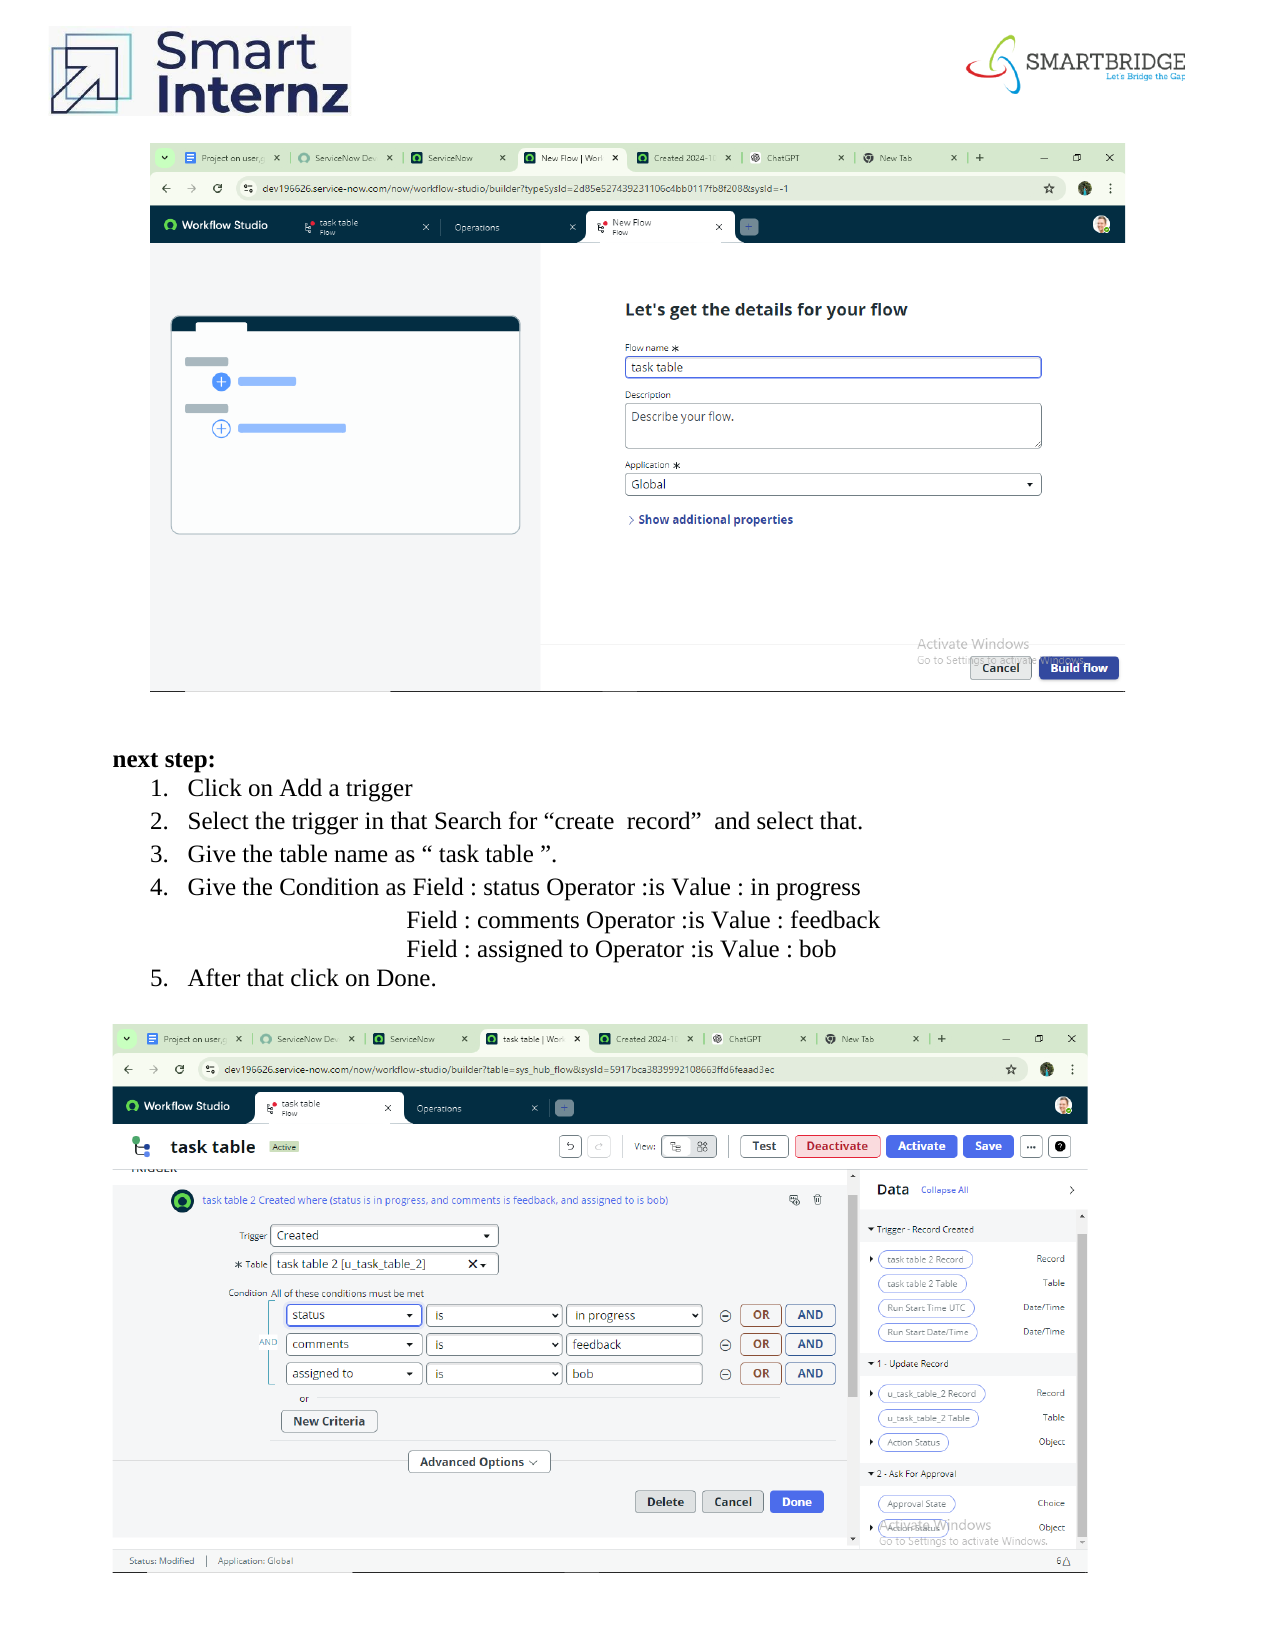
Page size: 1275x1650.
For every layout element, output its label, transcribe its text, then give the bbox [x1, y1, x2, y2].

picture [165, 219, 176, 229]
picture [127, 1100, 138, 1110]
picture [48, 26, 352, 116]
list Give the table name as “ task table ”. [150, 839, 1162, 868]
text Field : assigned to Operator :is Value : bob [187, 934, 1162, 963]
text next step: [112, 744, 1162, 773]
picture [173, 1102, 179, 1109]
picture [150, 212, 1125, 692]
text Field : comments Operator :is Value : feedback [187, 905, 1162, 934]
picture [1094, 216, 1109, 232]
picture [211, 221, 217, 228]
list Give the Condition as Field : status Operator :is Value : in progress [150, 872, 1162, 901]
picture [150, 143, 1125, 205]
picture [112, 1093, 1088, 1573]
list Select the trigger in that Search for “create record” and select that. [150, 806, 1162, 835]
list Click on Add a trigger [150, 773, 1162, 802]
picture [112, 1024, 1088, 1086]
list After that click on Done. [150, 963, 1162, 991]
picture [965, 34, 1185, 94]
picture [556, 1100, 573, 1116]
picture [741, 219, 758, 235]
picture [1056, 1097, 1071, 1113]
